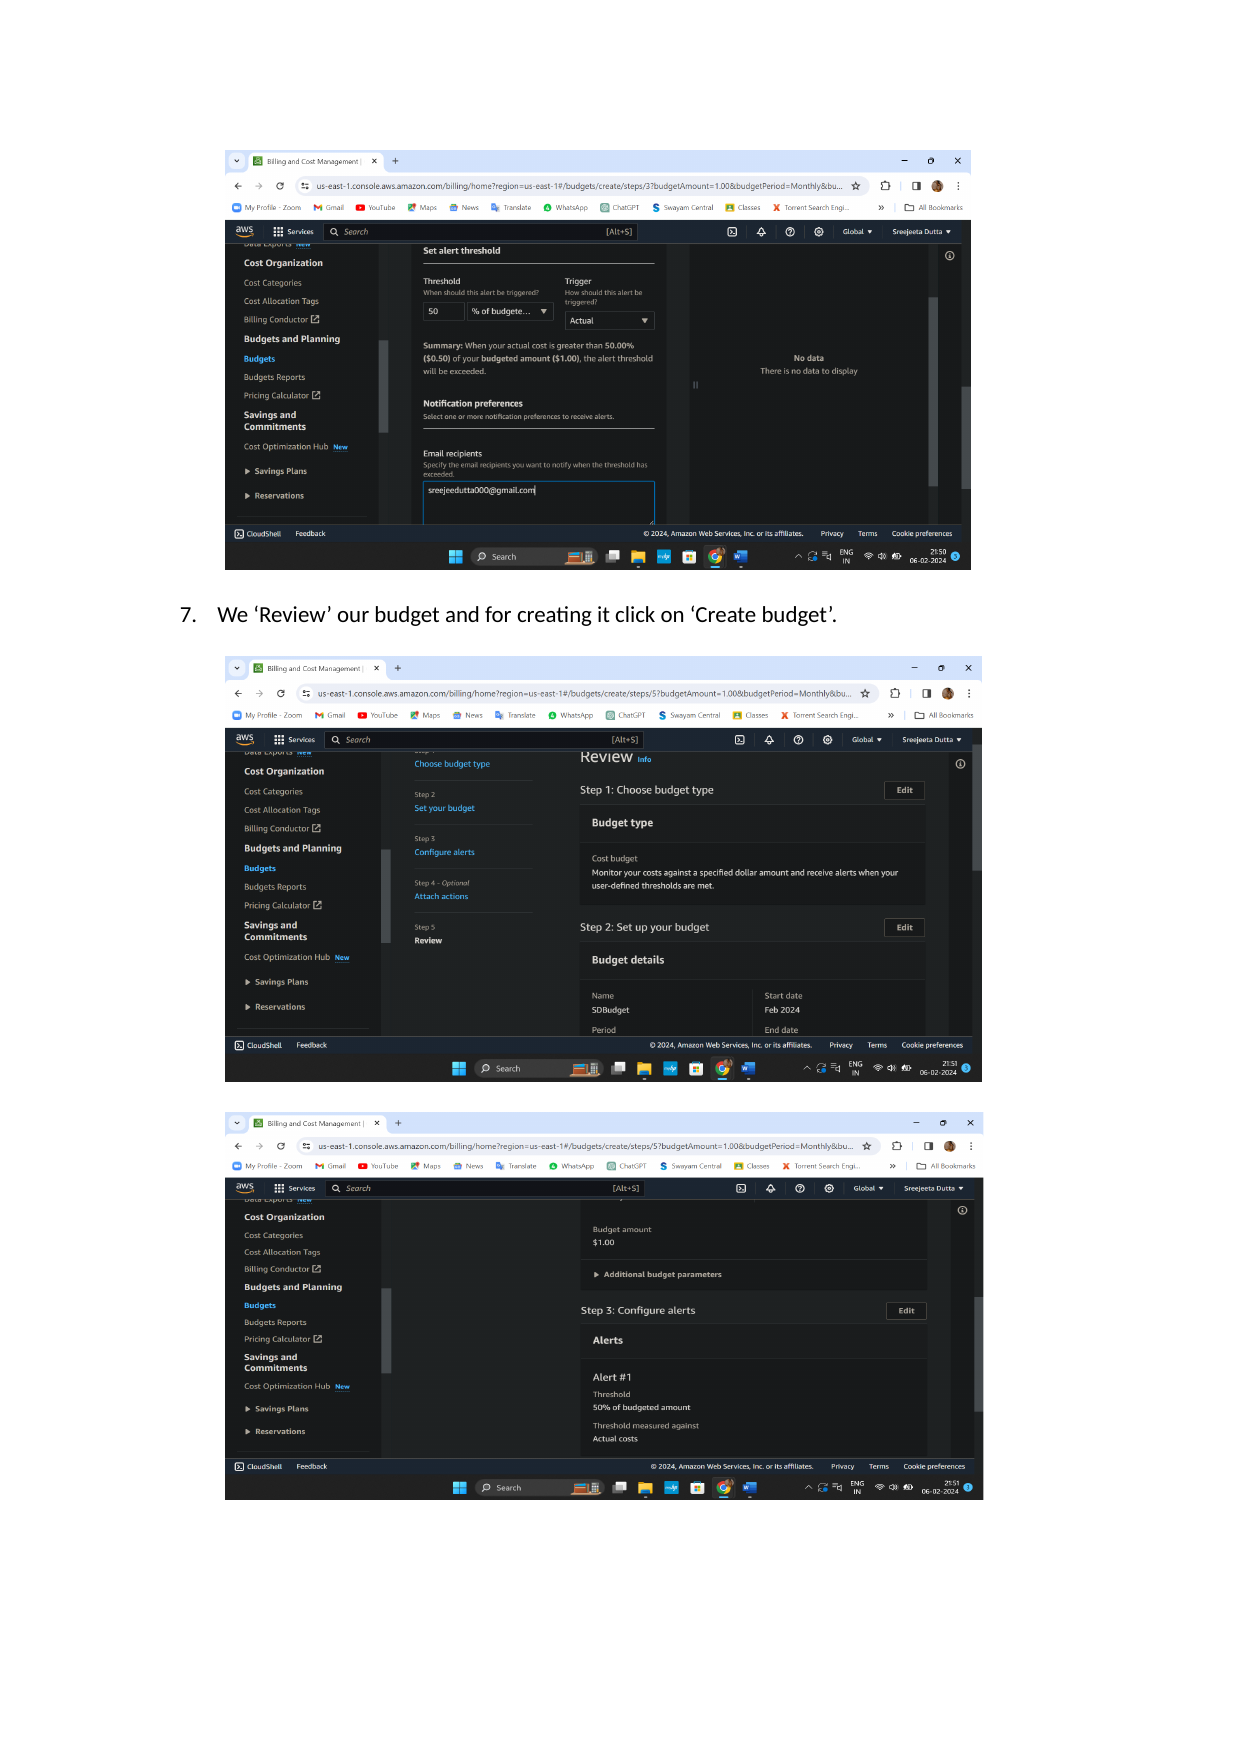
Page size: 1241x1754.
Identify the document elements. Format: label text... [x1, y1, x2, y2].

picture [225, 150, 971, 570]
list We ‘Review’ our budget and for creating it click on ‘Create budget’. [179, 600, 1090, 628]
picture [225, 656, 982, 1082]
picture [225, 1112, 984, 1500]
